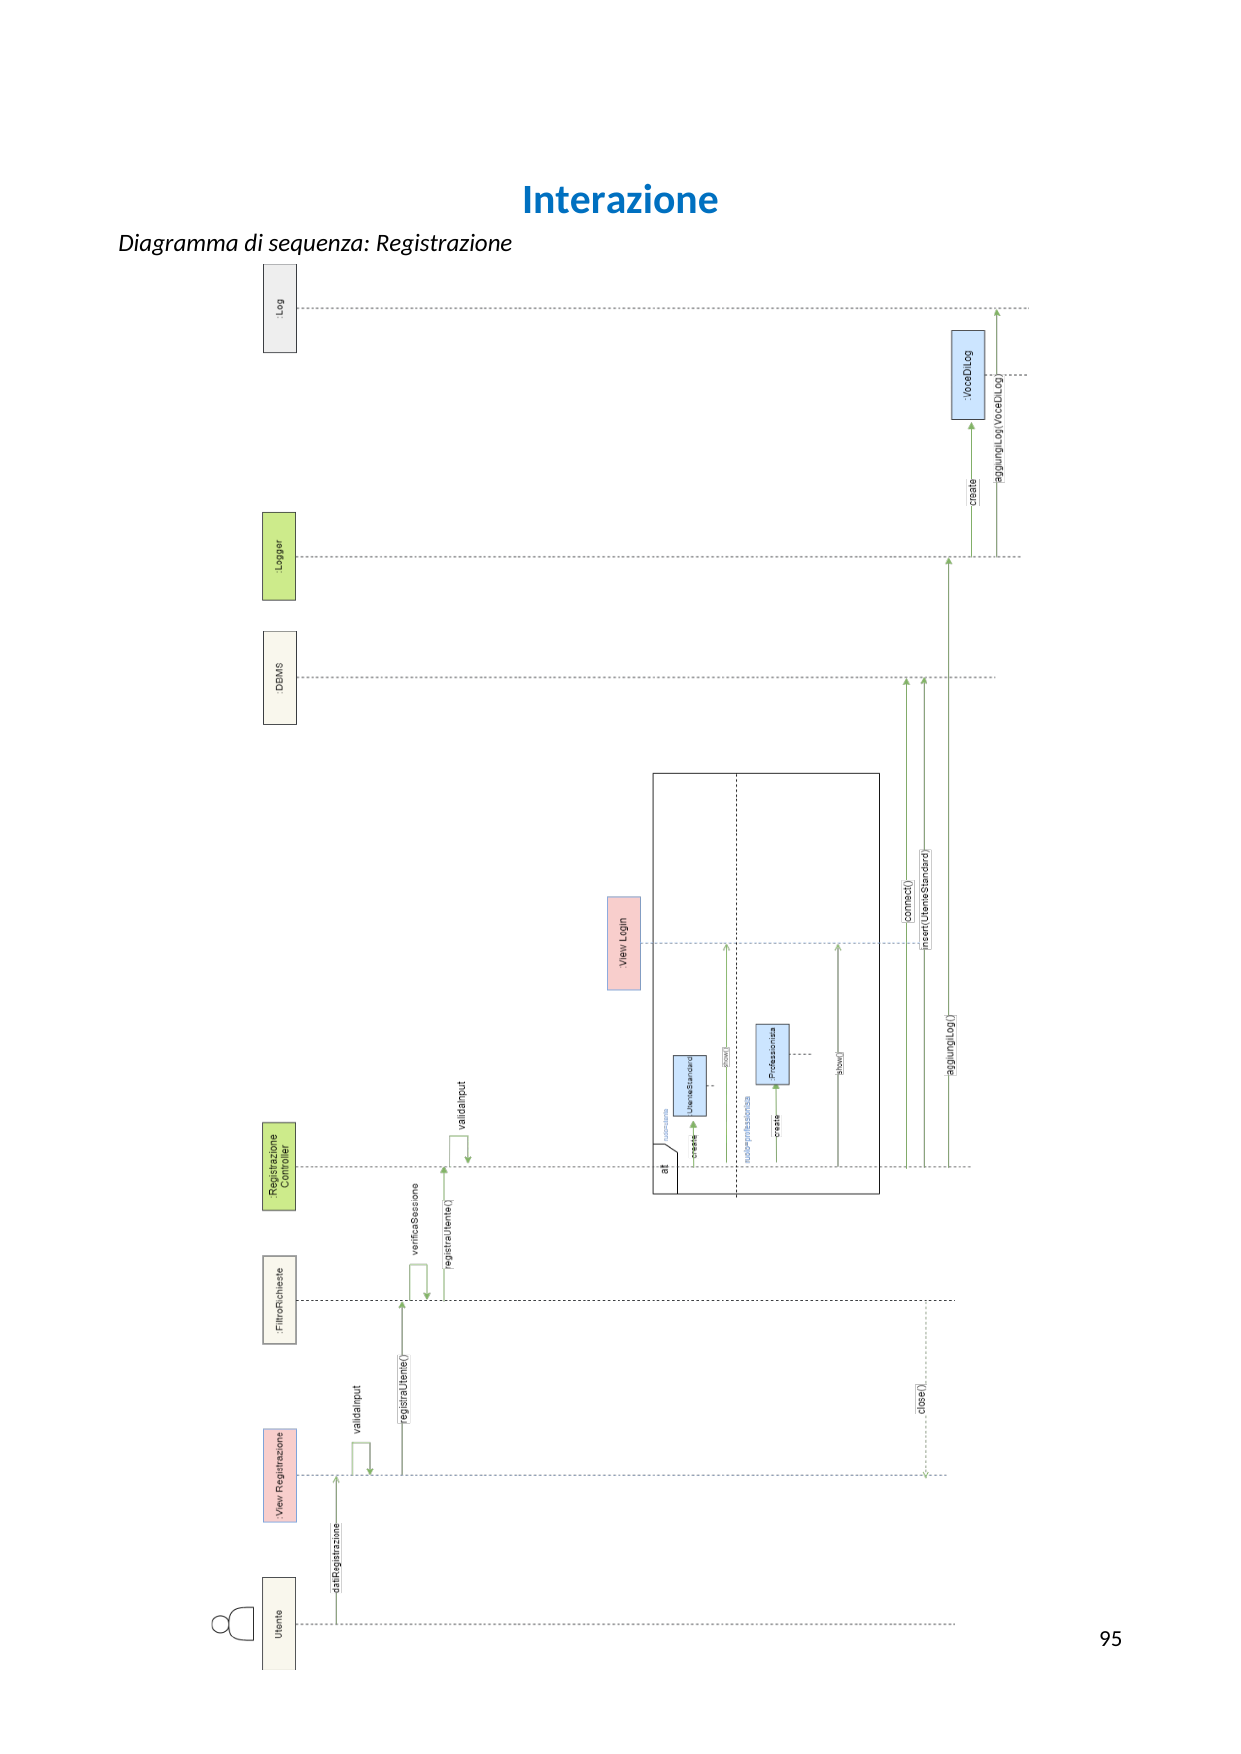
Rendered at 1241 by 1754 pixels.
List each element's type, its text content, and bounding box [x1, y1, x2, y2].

subtitle Interazione [118, 173, 1122, 223]
text Diagramma di sequenza: Registrazione [118, 228, 1122, 258]
picture [212, 265, 1029, 1669]
